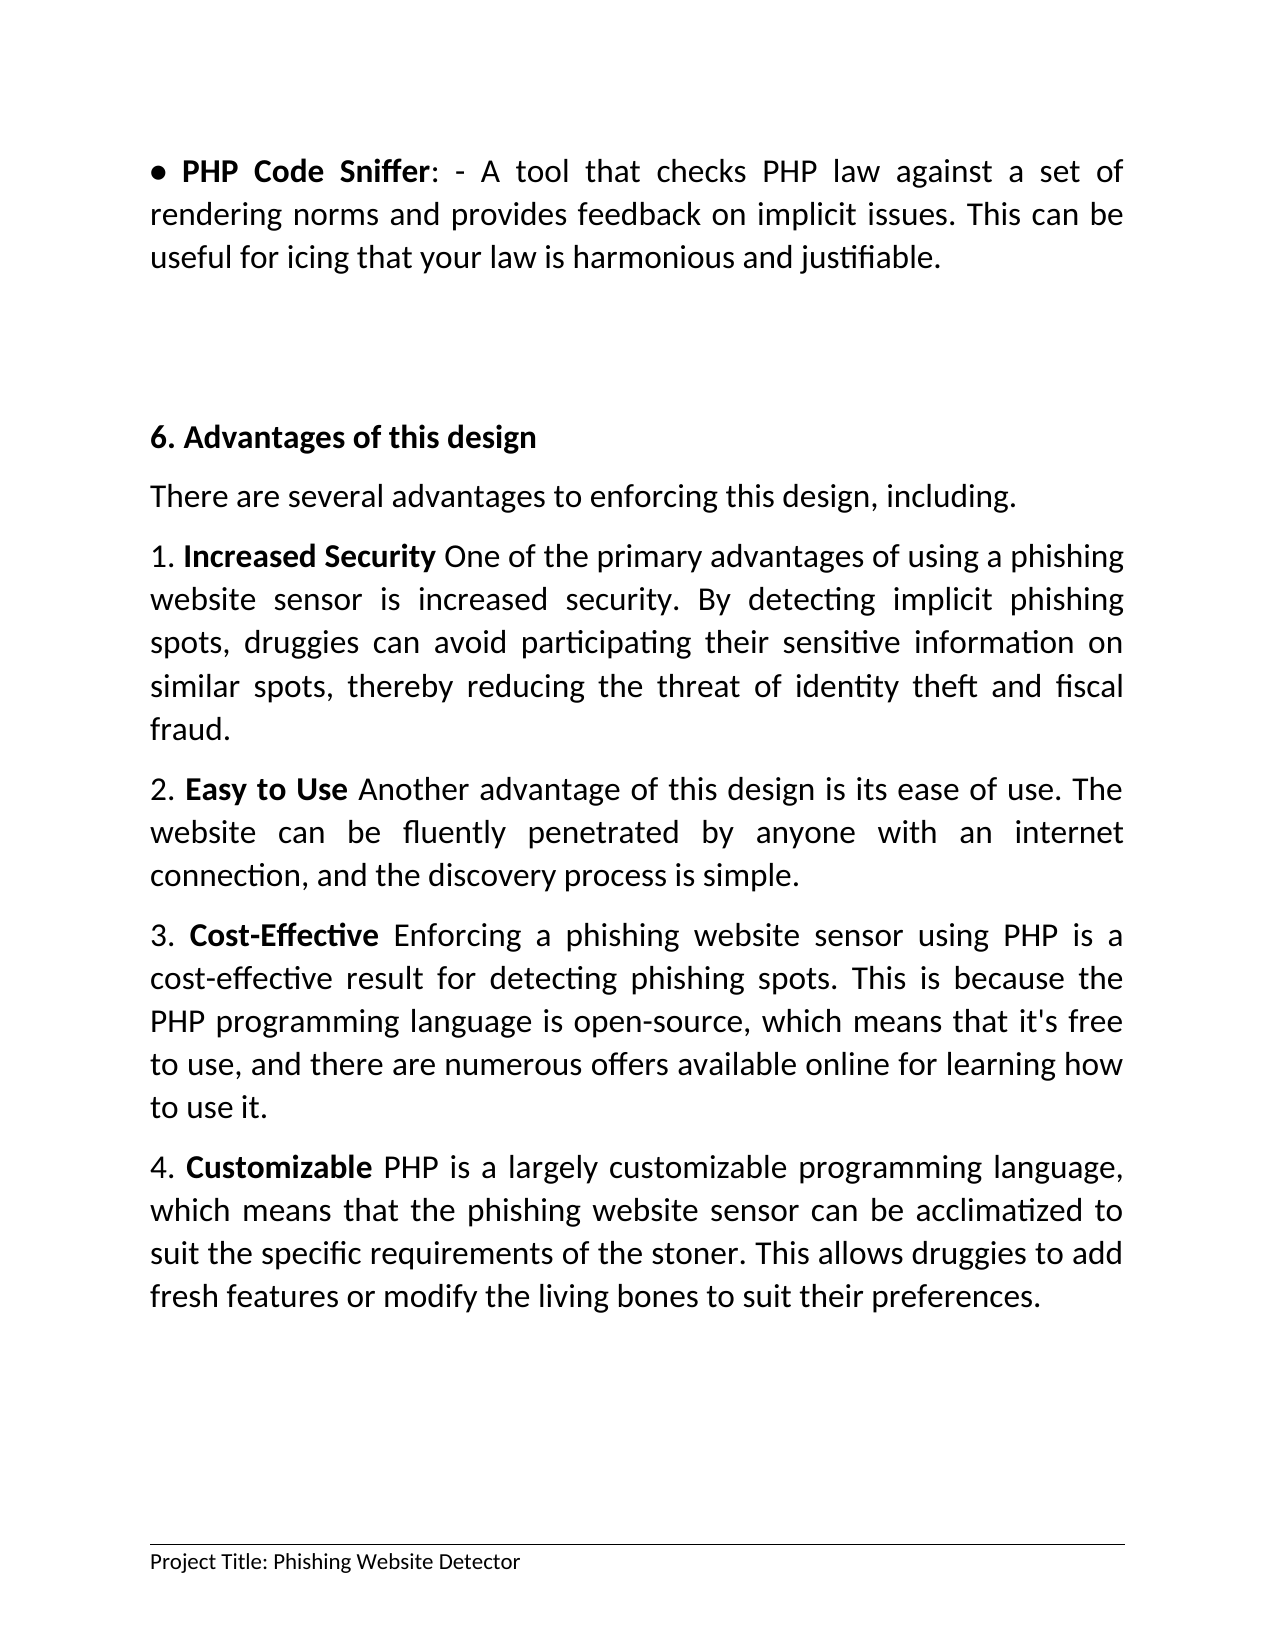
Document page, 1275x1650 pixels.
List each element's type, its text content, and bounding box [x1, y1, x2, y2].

text 6. Advantages of this design [150, 416, 1125, 456]
text 1. Increased Security One of the primary advantages of using a phishing website sensor is increased security. By detecting implicit phishing spots, druggies can avoid participating their sensitive information on similar spots, thereby reducing the threat of identity theft and fiscal fraud. [150, 535, 1125, 748]
text 2. Easy to Use Another advantage of this design is its ease of use. The website can be fluently penetrated by anyone with an internet connection, and the discovery process is simple. [150, 767, 1125, 894]
text • PHP Code Sniffer: - A tool that checks PHP law against a set of rendering norms and provides feedback on implicit issues. This can be useful for icing that your law is harmonious and justifiable. [150, 150, 1125, 277]
text 4. Customizable PHP is a largely customizable programming language, which means that the phishing website sensor can be acclimatized to suit the specific requirements of the stoner. This allows druggies to add fresh features or modify the living bones to suit their preferences. [150, 1146, 1125, 1316]
text There are several advantages to enforcing this design, including. [150, 475, 1125, 516]
text 3. Cost-Effective Enforcing a phishing website sensor using PHP is a cost-effective result for detecting phishing spots. This is because the PHP programming language is open-source, which means that it's free to use, and there are numerous offers available online for learning how to use it. [150, 913, 1125, 1127]
